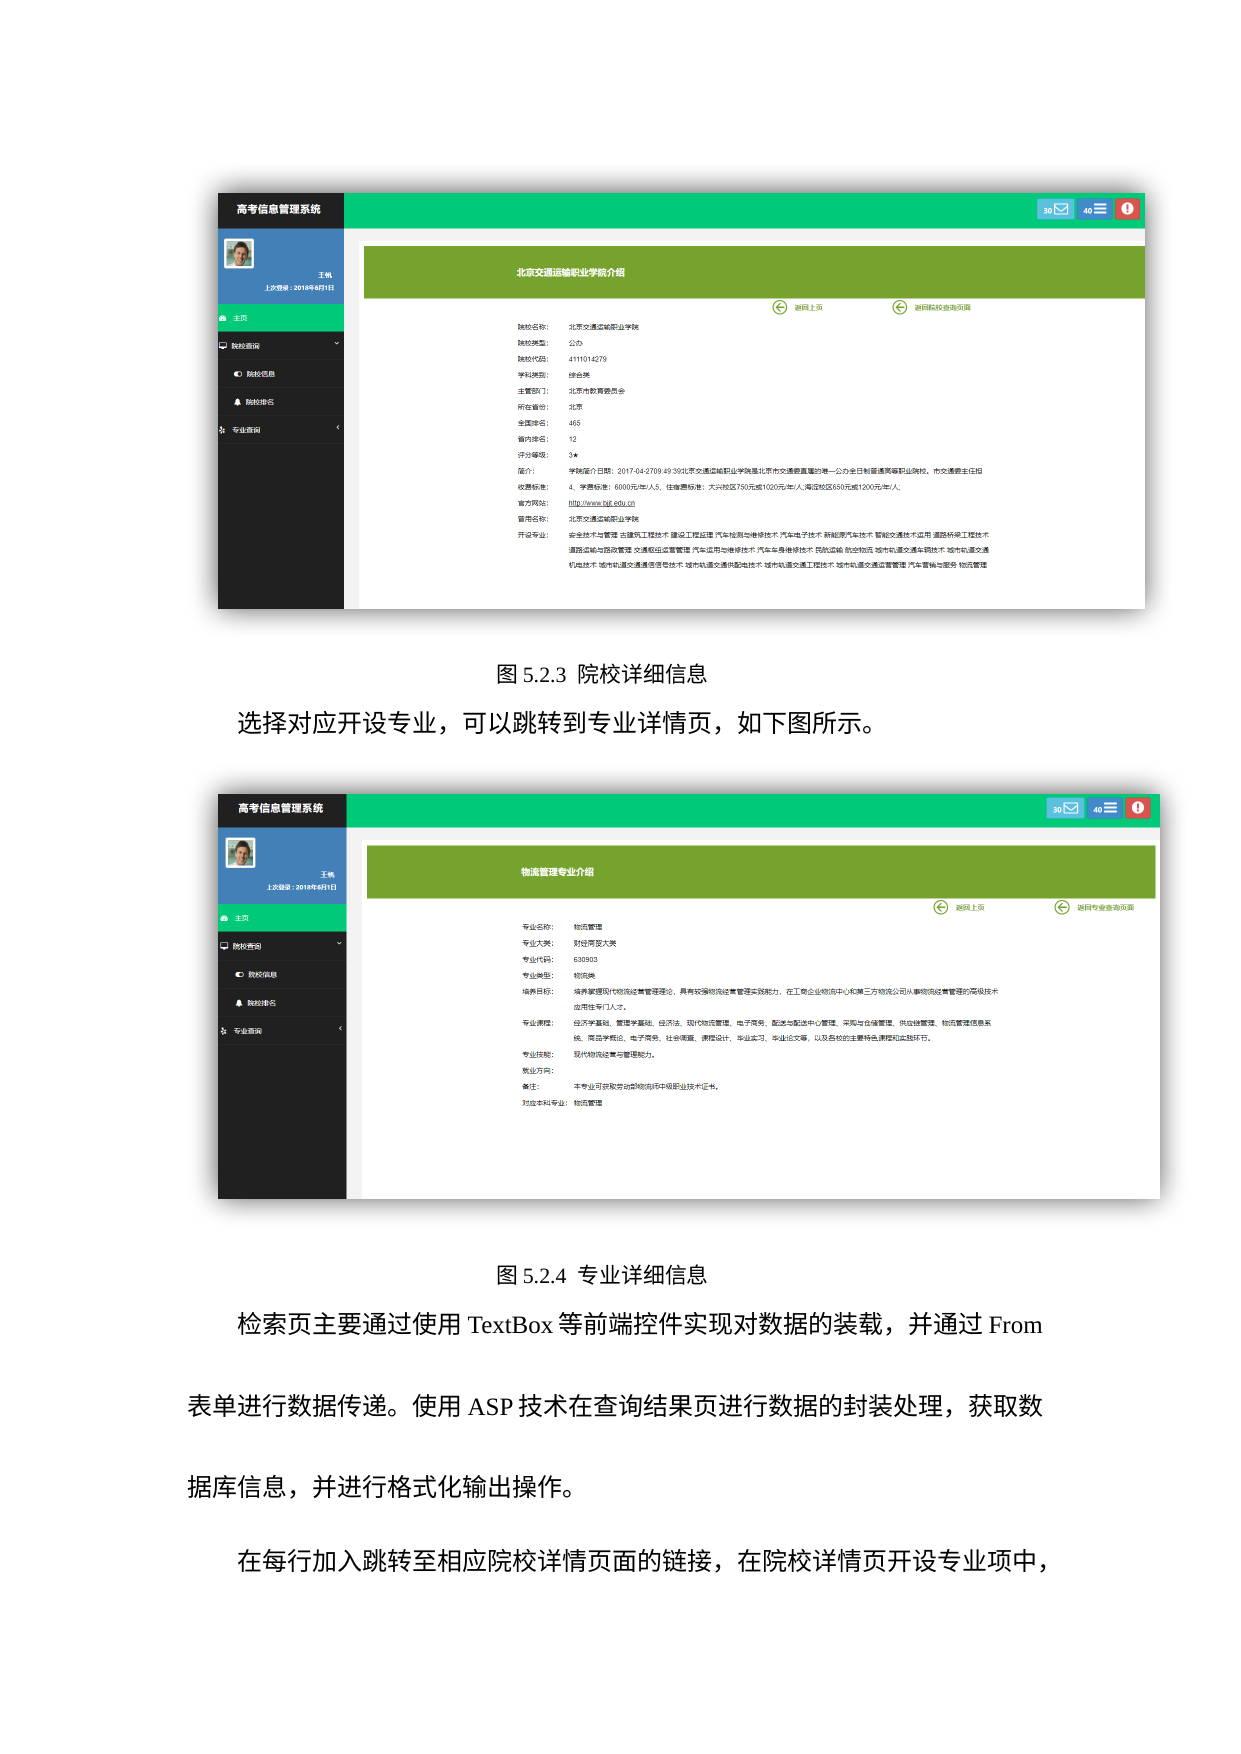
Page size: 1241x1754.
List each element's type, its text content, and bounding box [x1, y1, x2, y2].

picture [218, 193, 1145, 609]
text 图5.2.3 院校详细信息 [234, 657, 971, 689]
picture [218, 794, 1160, 1199]
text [187, 1527, 1053, 1592]
text 检索页主要通过使用TextBox等前端控件实现对数据的装载，并通过From表单进行数据传递。使用ASP技术在查询结果页进行数据的封装处理，获取数据库信息，并进行格式化输出操作。 [187, 1290, 1053, 1518]
text 图5.2.4 专业详细信息 [234, 1258, 971, 1290]
text 选择对应开设专业，可以跳转到专业详情页，如下图所示。 [187, 689, 1053, 754]
